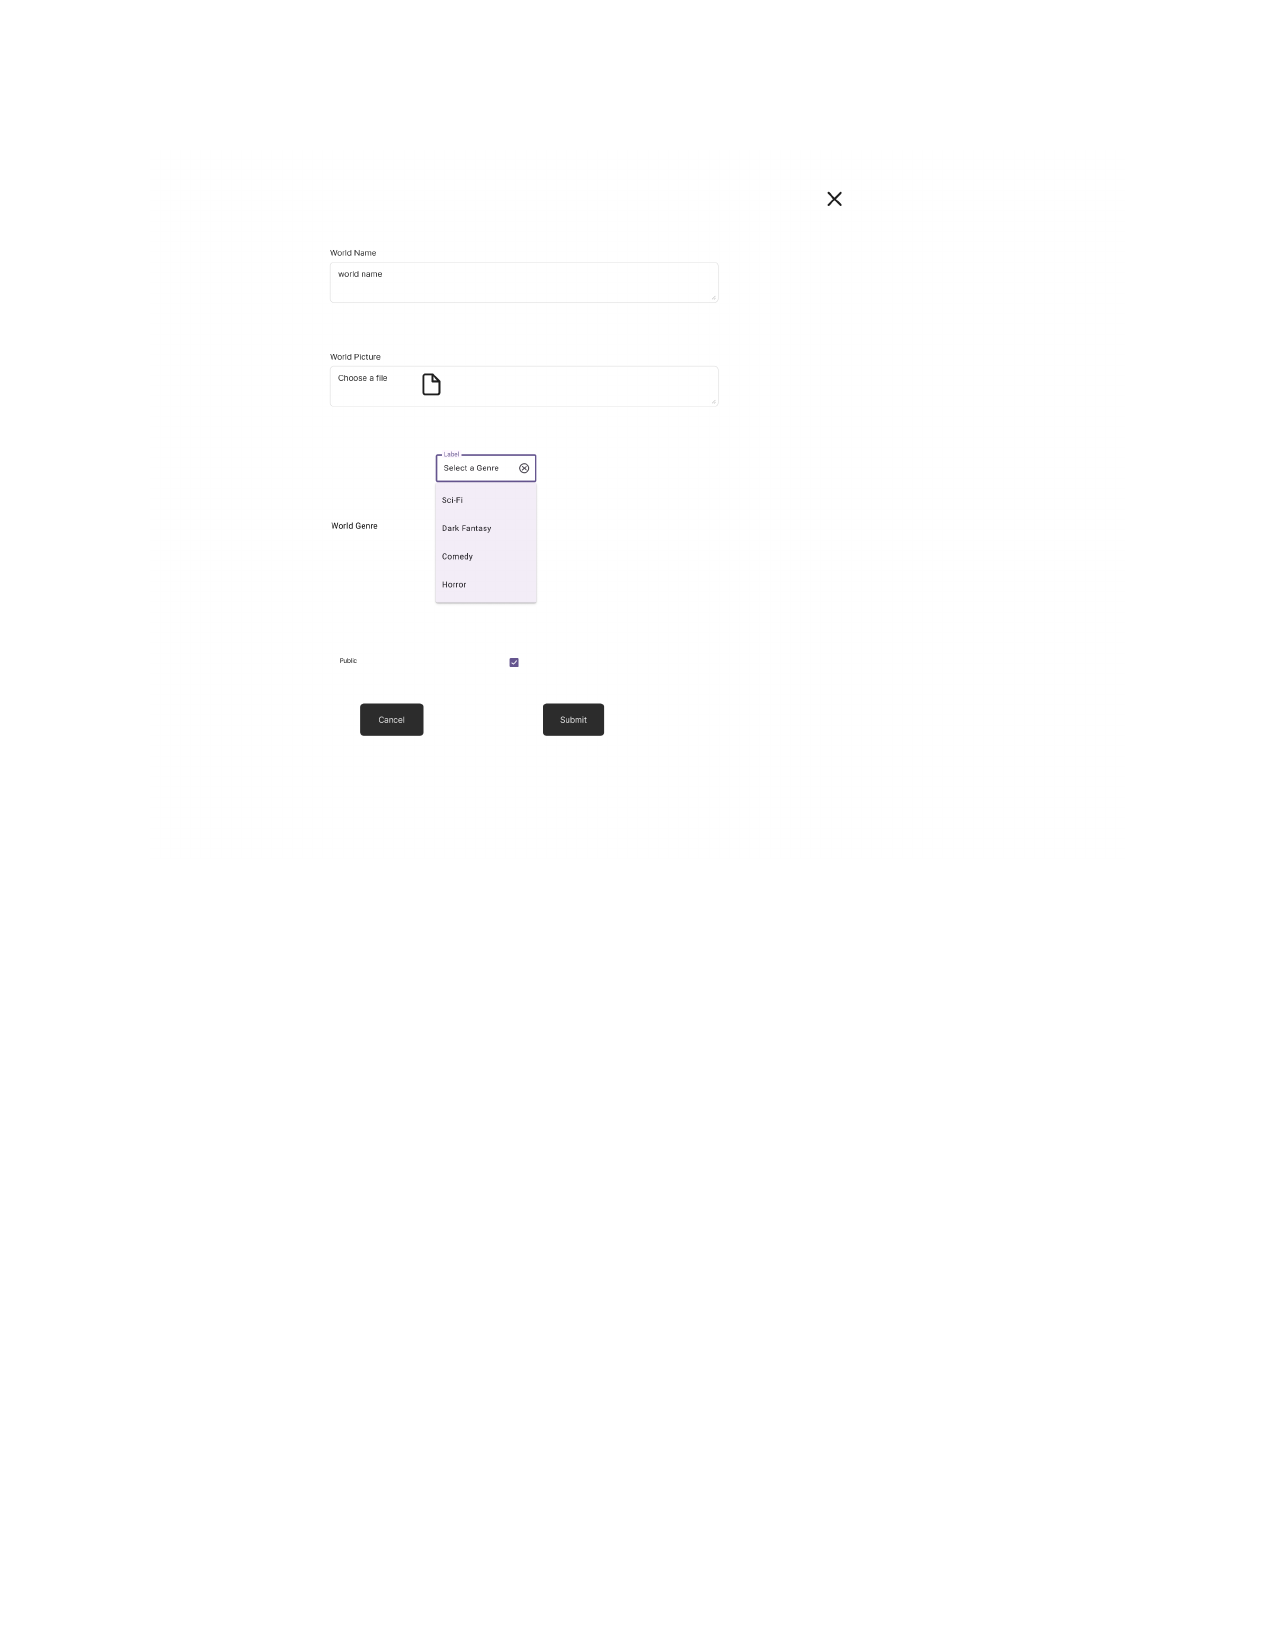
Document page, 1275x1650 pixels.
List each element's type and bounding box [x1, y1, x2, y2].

picture [150, 150, 1125, 859]
